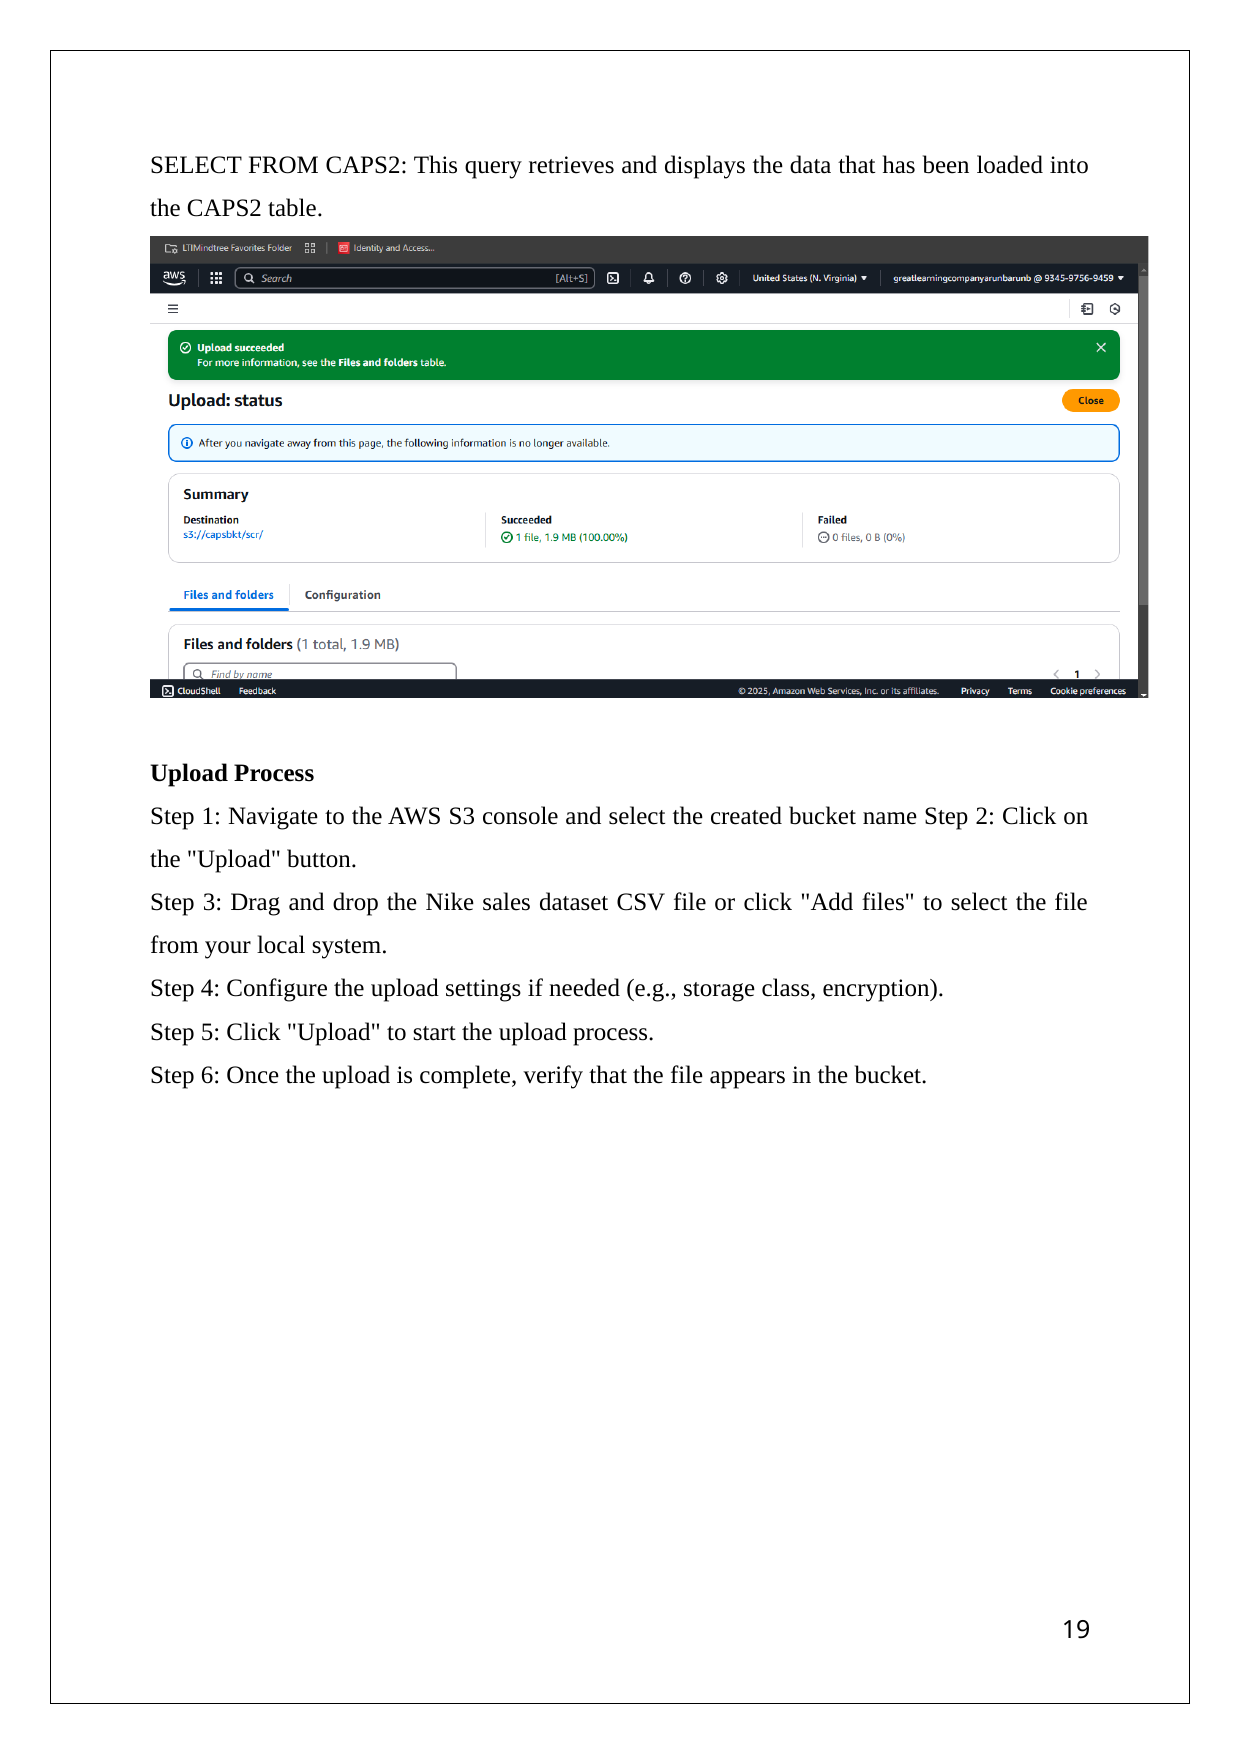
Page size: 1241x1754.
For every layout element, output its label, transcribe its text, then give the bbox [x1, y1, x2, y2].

text Step 5: Click "Upload" to start the upload process. [150, 1017, 1090, 1045]
picture [150, 236, 1149, 698]
text Upload Process [150, 758, 1090, 787]
text Step 1: Navigate to the AWS S3 console and select the created bucket name Step 2: Click on the "Upload" button. [150, 801, 1090, 873]
text Step 3: Drag and drop the Nike sales dataset CSV file or click "Add files" to select the file from your local system. [150, 887, 1090, 959]
text Step 6: Once the upload is complete, verify that the file appears in the bucket. [150, 1060, 1090, 1088]
text Step 4: Configure the upload settings if needed (e.g., storage class, encryption). [150, 973, 1090, 1002]
text SELECT FROM CAPS2: This query retrieves and displays the data that has been loaded into the CAPS2 table. [150, 150, 1090, 222]
